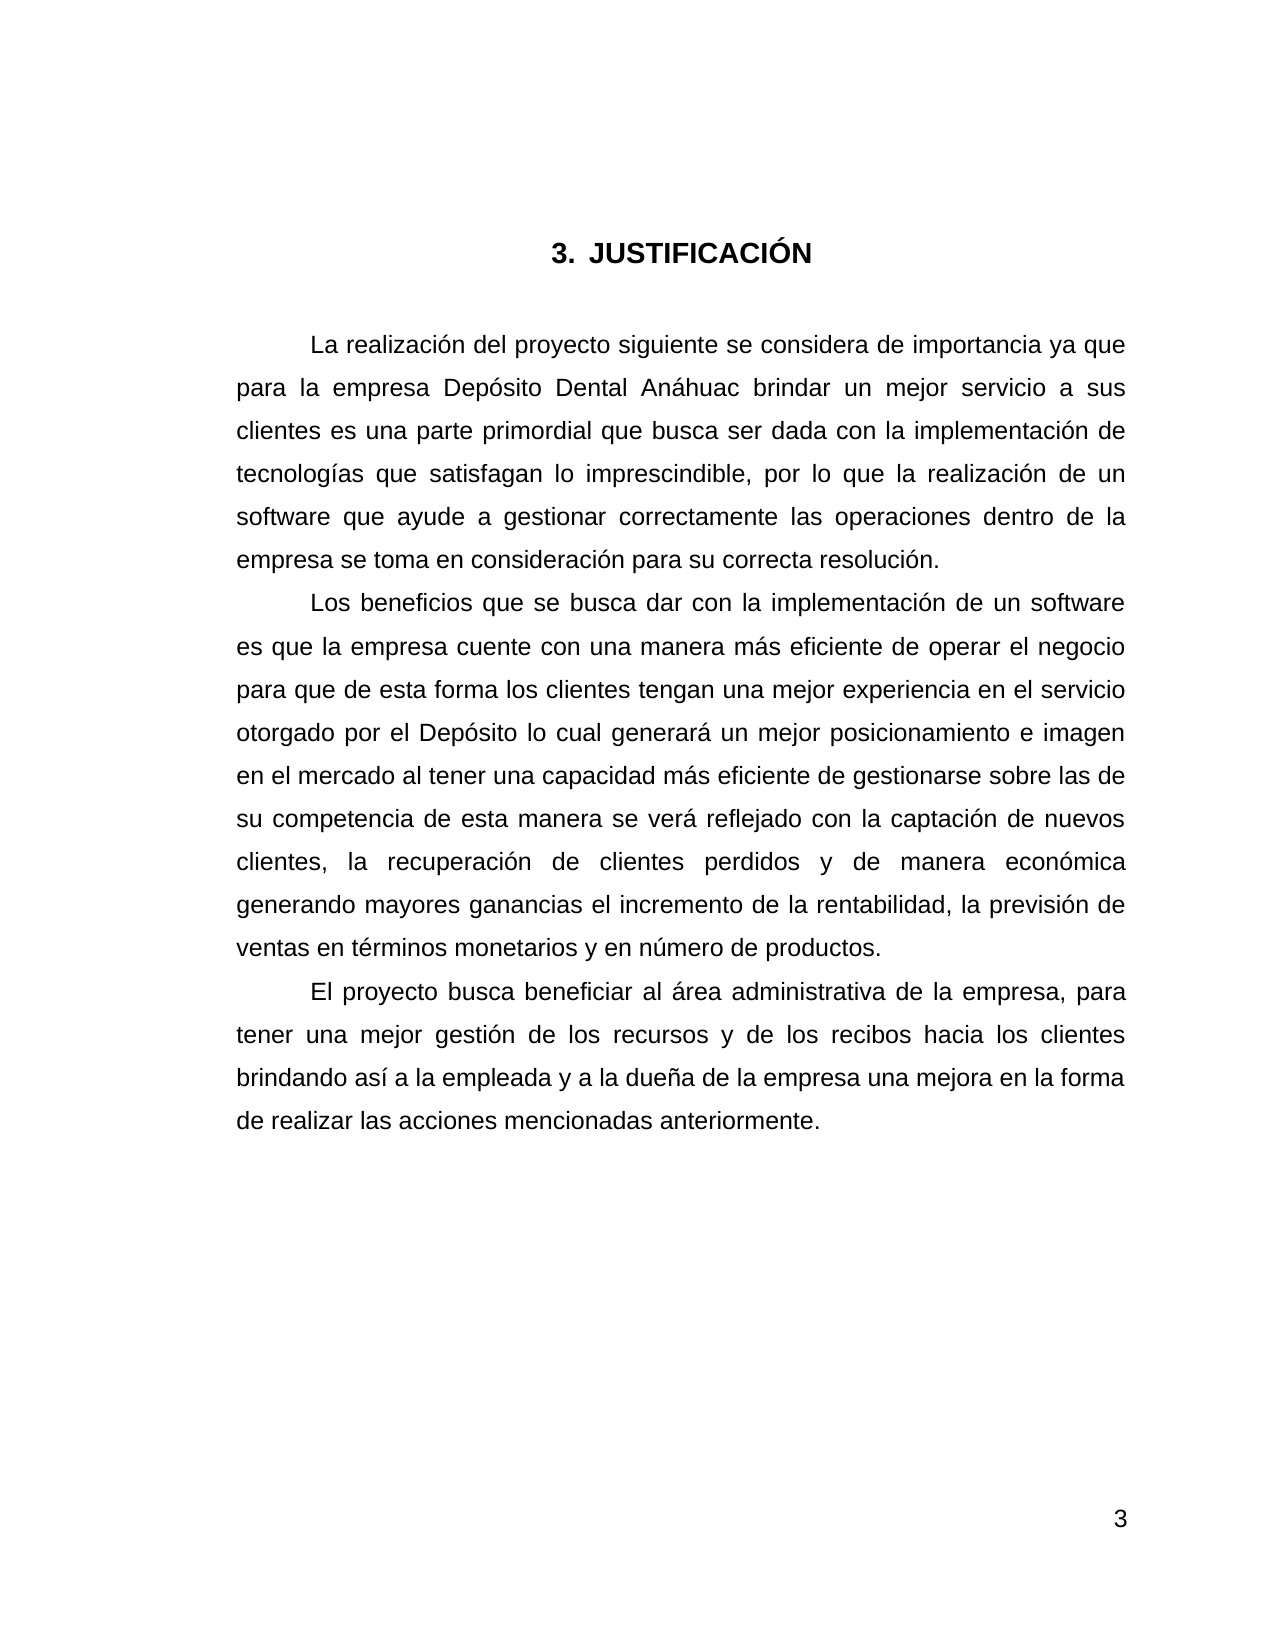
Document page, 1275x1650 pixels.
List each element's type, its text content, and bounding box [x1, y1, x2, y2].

list JUSTIFICACIÓN [236, 236, 1127, 270]
text Los beneficios que se busca dar con la implementación de un software es que la empresa cuente con una manera más eficiente de operar el negocio para que de esta forma los clientes tengan una mejor experiencia en el servicio otorgado por el Depósito lo cual generará un mejor posicionamiento e imagen en el mercado al tener una capacidad más eficiente de gestionarse sobre las de su competencia de esta manera se verá reflejado con la captación de nuevos clientes, la recuperación de clientes perdidos y de manera económica generando mayores ganancias el incremento de la rentabilidad, la previsión de ventas en términos monetarios y en número de productos. [236, 588, 1127, 962]
text El proyecto busca beneficiar al área administrativa de la empresa, para tener una mejor gestión de los recursos y de los recibos hacia los clientes brindando así a la empleada y a la dueña de la empresa una mejora en la forma de realizar las acciones mencionadas anteriormente. [236, 977, 1127, 1135]
text La realización del proyecto siguiente se considera de importancia ya que para la empresa Depósito Dental Anáhuac brindar un mejor servicio a sus clientes es una parte primordial que busca ser dada con la implementación de tecnologías que satisfagan lo imprescindible, por lo que la realización de un software que ayude a gestionar correctamente las operaciones dentro de la empresa se toma en consideración para su correcta resolución. [236, 330, 1127, 574]
